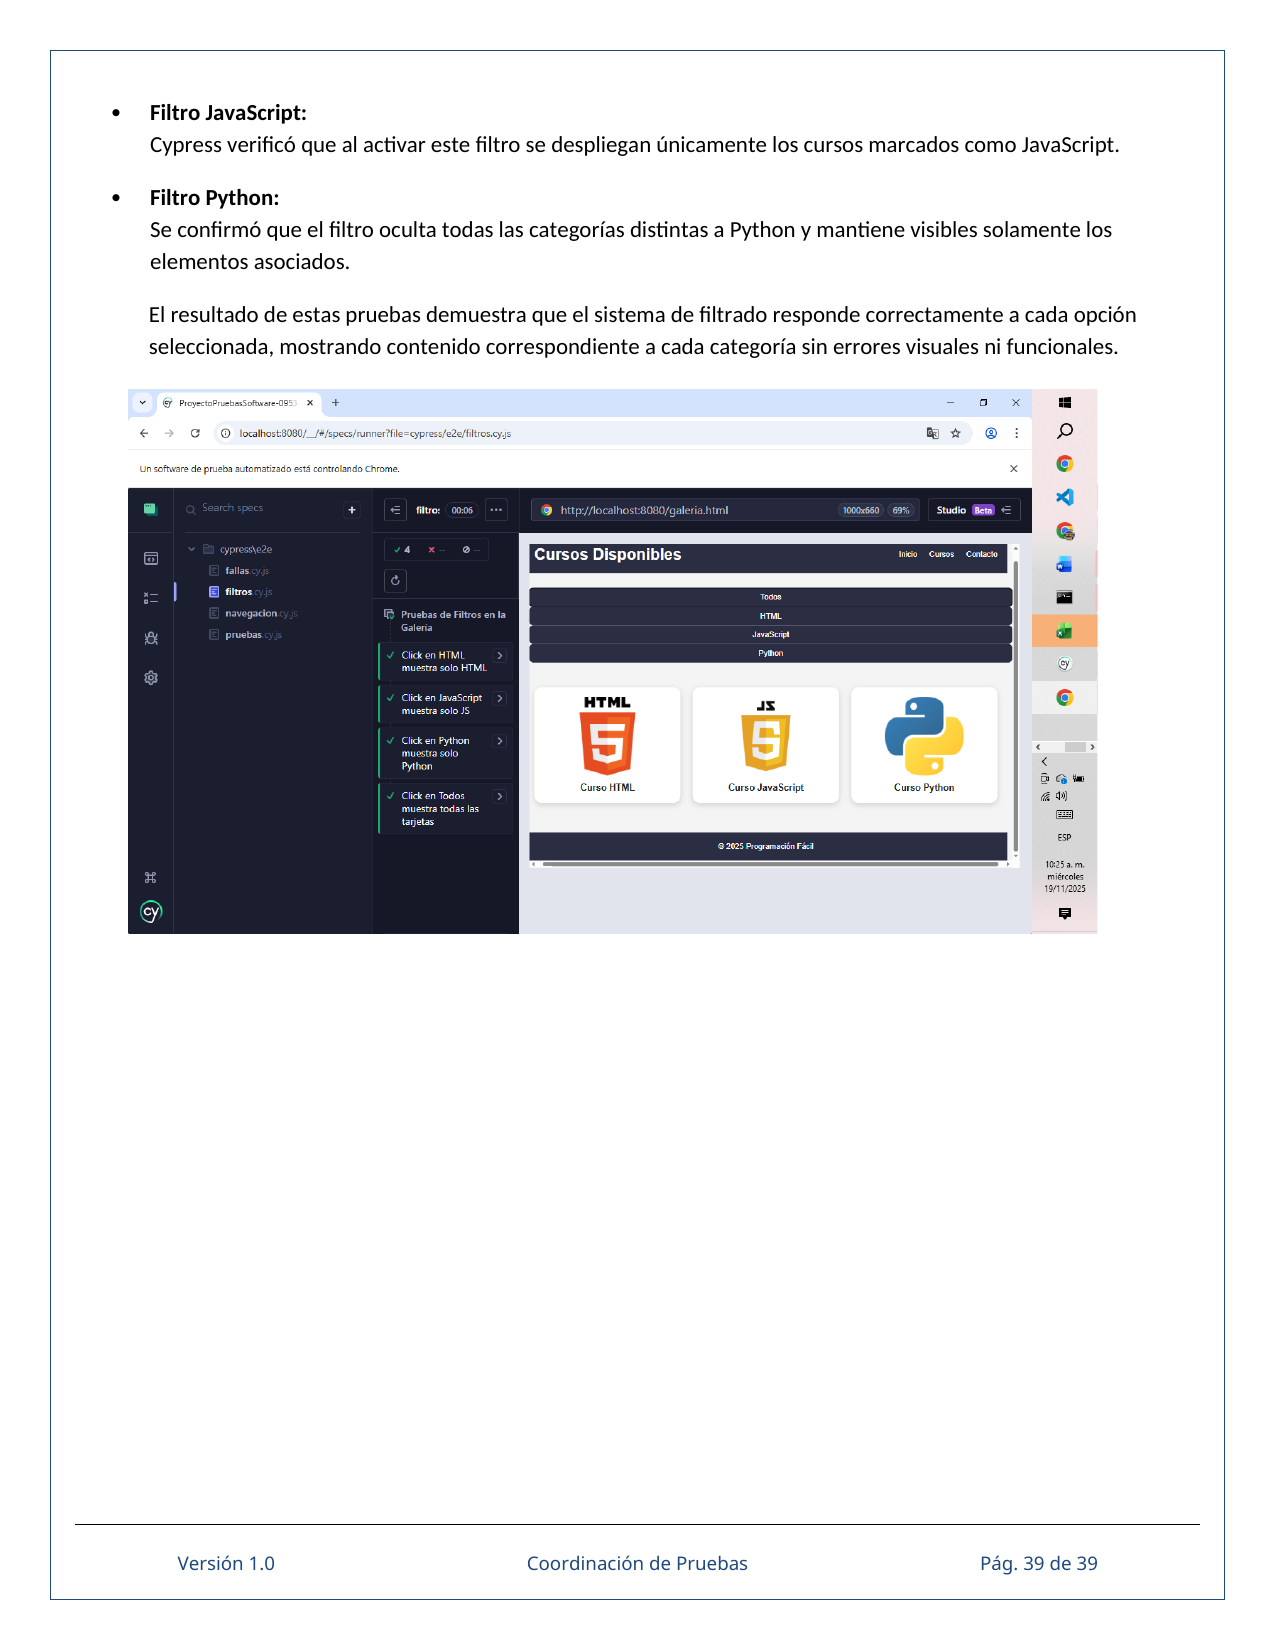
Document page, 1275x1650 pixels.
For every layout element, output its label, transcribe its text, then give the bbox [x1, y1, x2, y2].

list Filtro JavaScript: Cypress verificó que al activar este filtro se despliegan únicamente los cursos marcados como JavaScript. [112, 98, 1200, 158]
text El resultado de estas pruebas demuestra que el sistema de filtrado responde correctamente a cada opción seleccionada, mostrando contenido correspondiente a cada categoría sin errores visuales ni funcionales. [149, 300, 1200, 361]
picture [128, 389, 1098, 934]
list Filtro Python: Se confirmó que el filtro oculta todas las categorías distintas a Python y mantiene visibles solamente los elementos asociados. [112, 183, 1200, 275]
